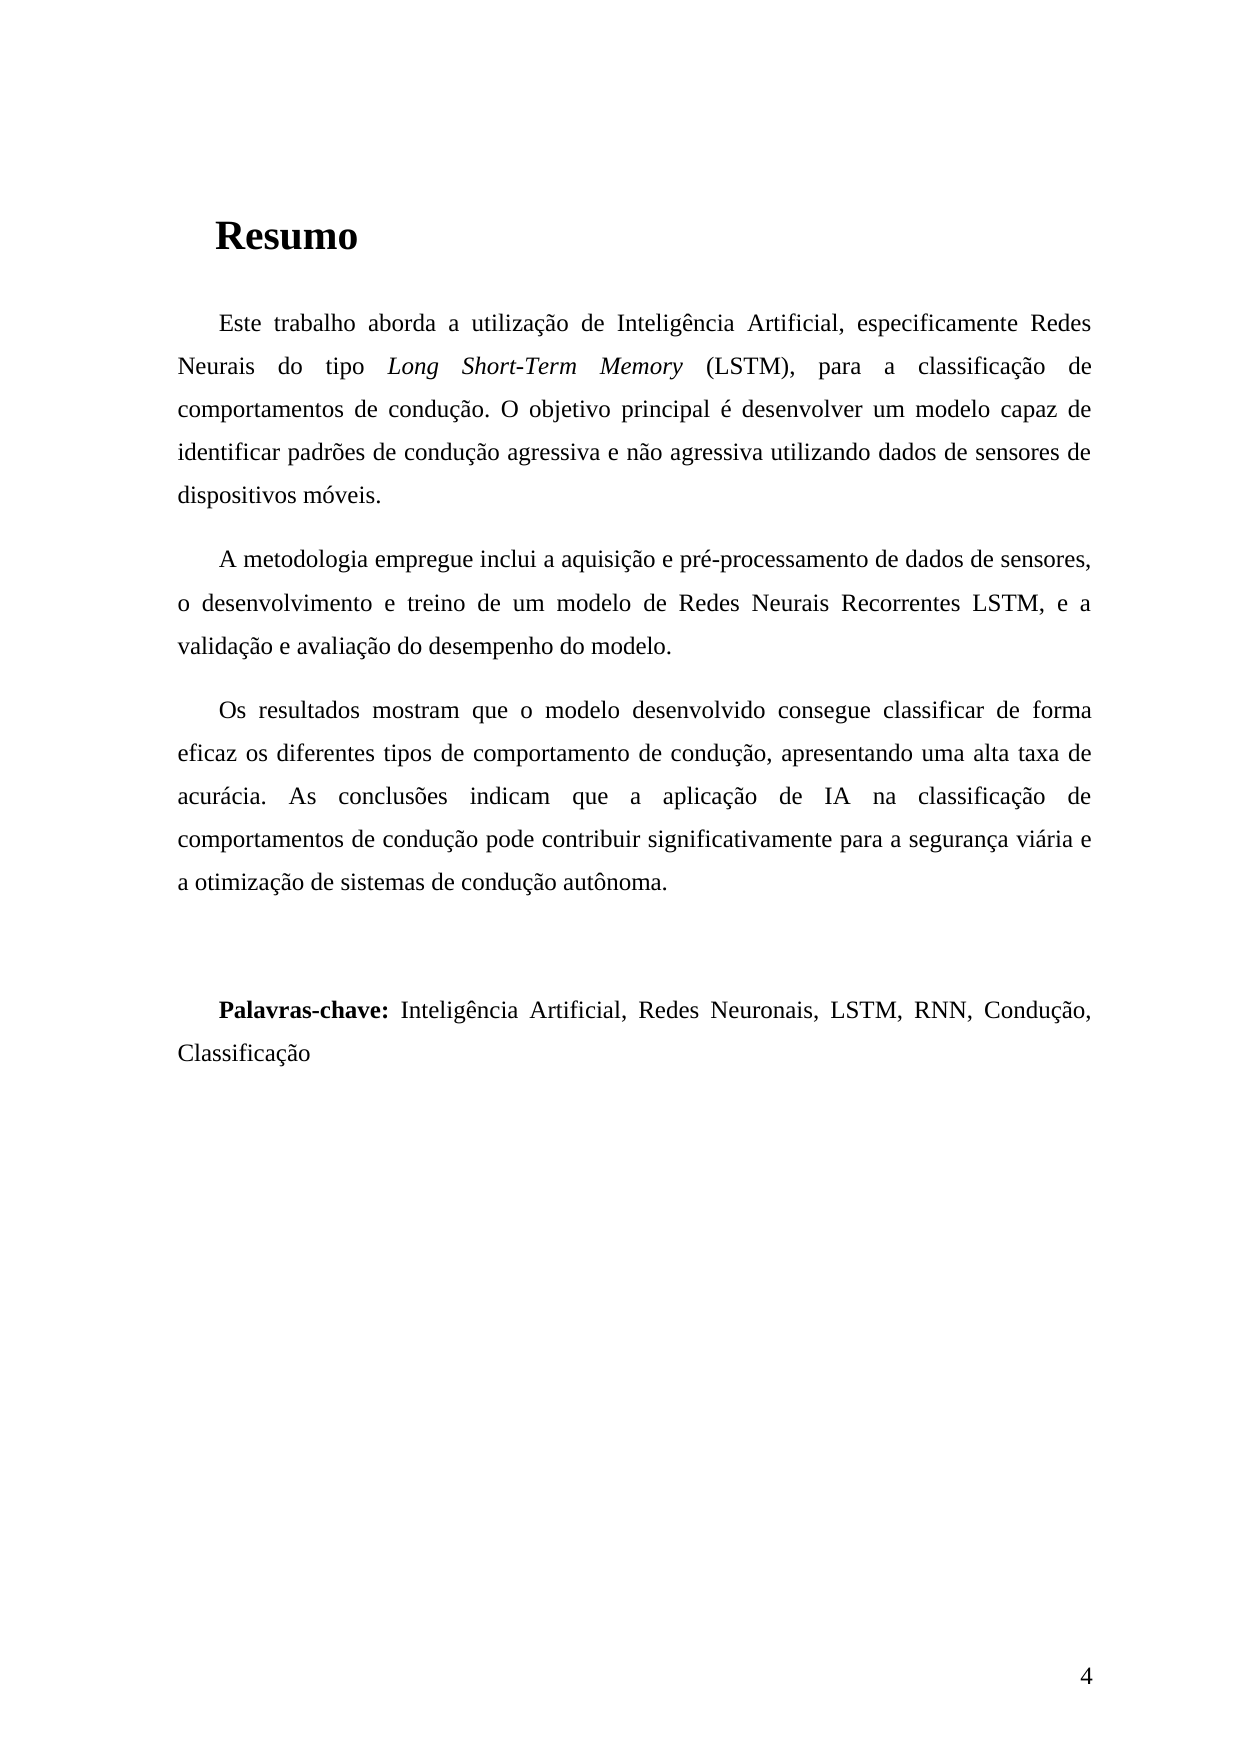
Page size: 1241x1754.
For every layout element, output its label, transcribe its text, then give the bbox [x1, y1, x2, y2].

text Palavras-chave: Inteligência Artificial, Redes Neuronais, LSTM, RNN, Condução, Classificação [177, 995, 1092, 1067]
text Os resultados mostram que o modelo desenvolvido consegue classificar de forma eficaz os diferentes tipos de comportamento de condução, apresentando uma alta taxa de acurácia. As conclusões indicam que a aplicação de IA na classificação de comportamentos de condução pode contribuir significativamente para a segurança viária e a otimização de sistemas de condução autônoma. [177, 695, 1092, 896]
text A metodologia empregue inclui a aquisição e pré-processamento de dados de sensores, o desenvolvimento e treino de um modelo de Redes Neurais Recorrentes LSTM, e a validação e avaliação do desempenho do modelo. [177, 544, 1092, 659]
text Este trabalho aborda a utilização de Inteligência Artificial, especificamente Redes Neurais do tipo Long Short-Term Memory (LSTM), para a classificação de comportamentos de condução. O objetivo principal é desenvolver um modelo capaz de identificar padrões de condução agressiva e não agressiva utilizando dados de sensores de dispositivos móveis. [177, 308, 1092, 509]
subtitle Resumo [215, 210, 1092, 258]
